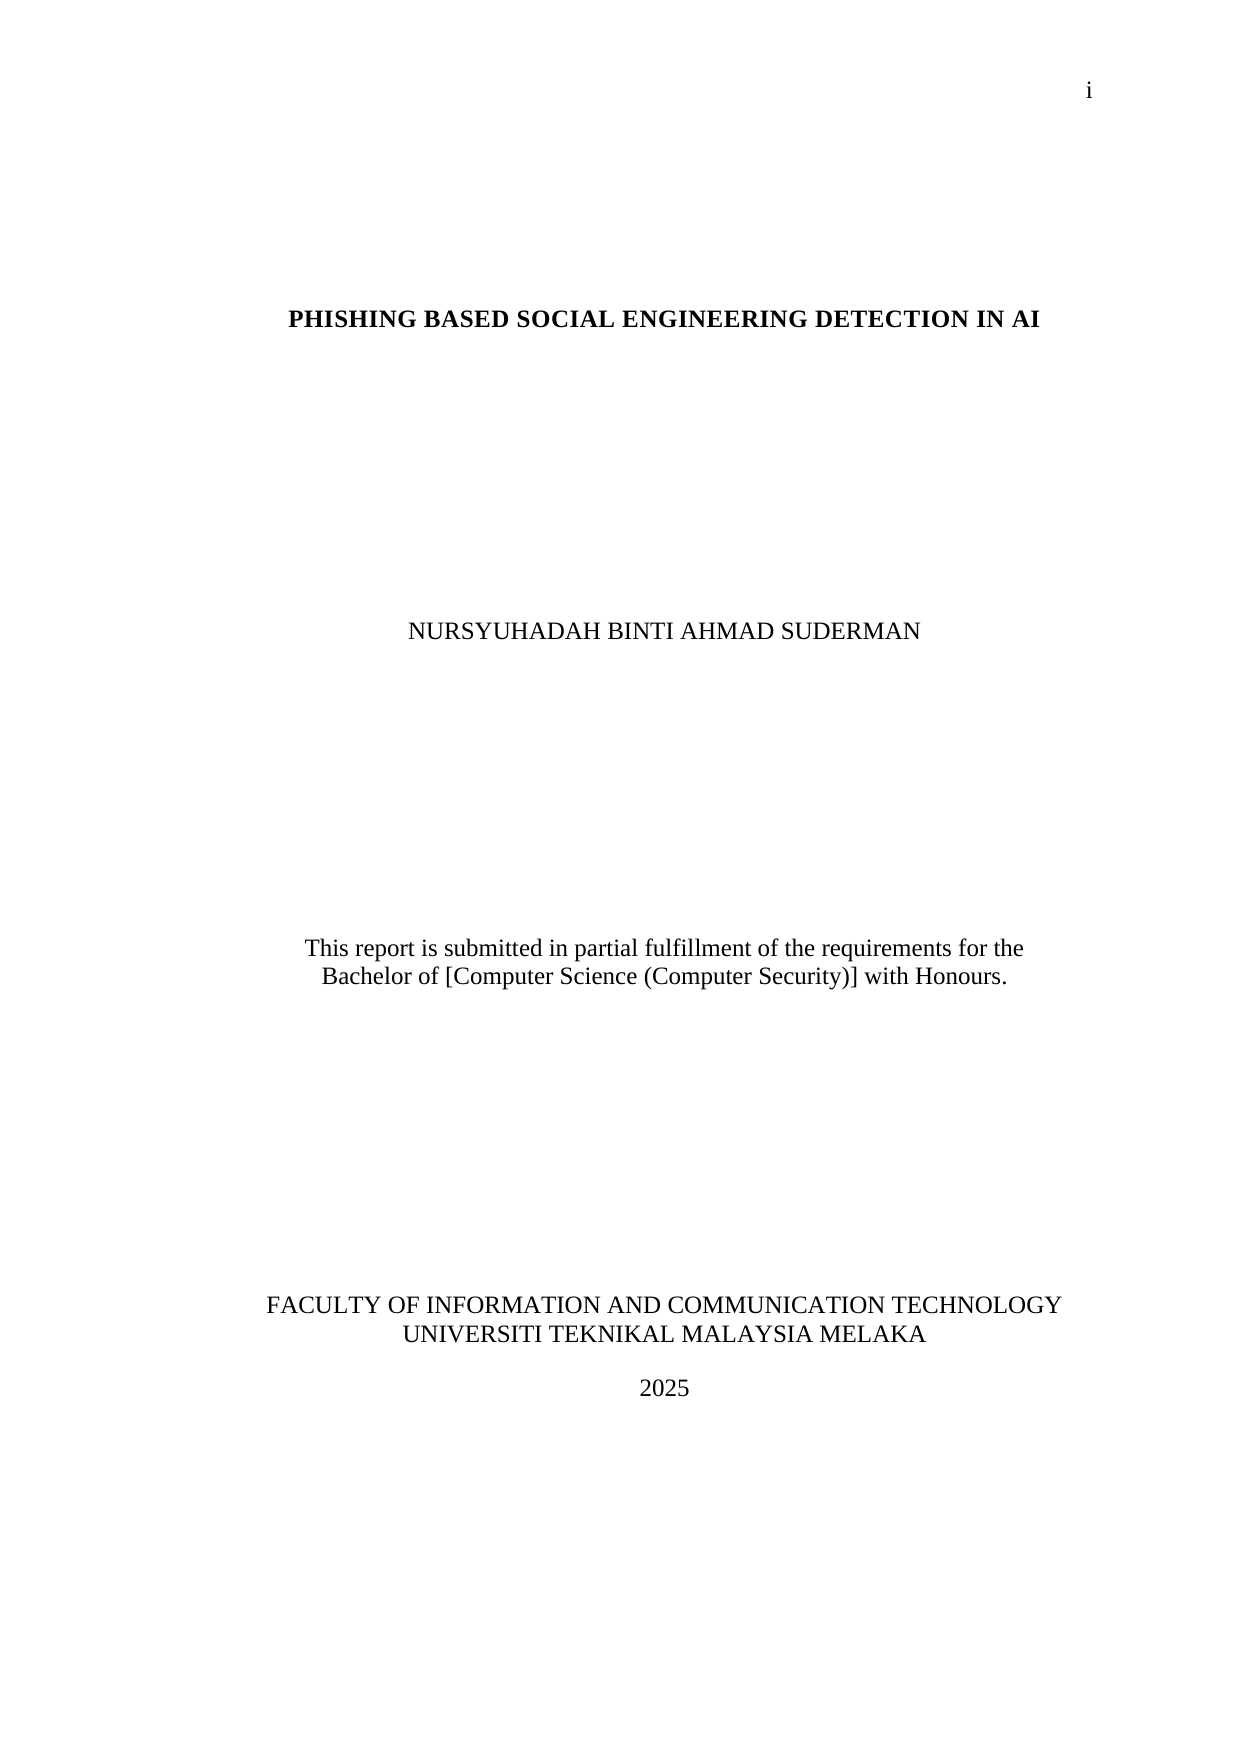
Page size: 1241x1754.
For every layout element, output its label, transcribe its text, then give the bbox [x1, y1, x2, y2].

title FACULTY OF INFORMATION AND COMMUNICATION TECHNOLOGY UNIVERSITI TEKNIKAL MALAYSIA MELAKA [236, 1290, 1092, 1348]
text Bachelor of [Computer Science [236, 961, 1092, 990]
text This report is submitted in partial fulfillment of the requirements for the [236, 933, 1092, 961]
